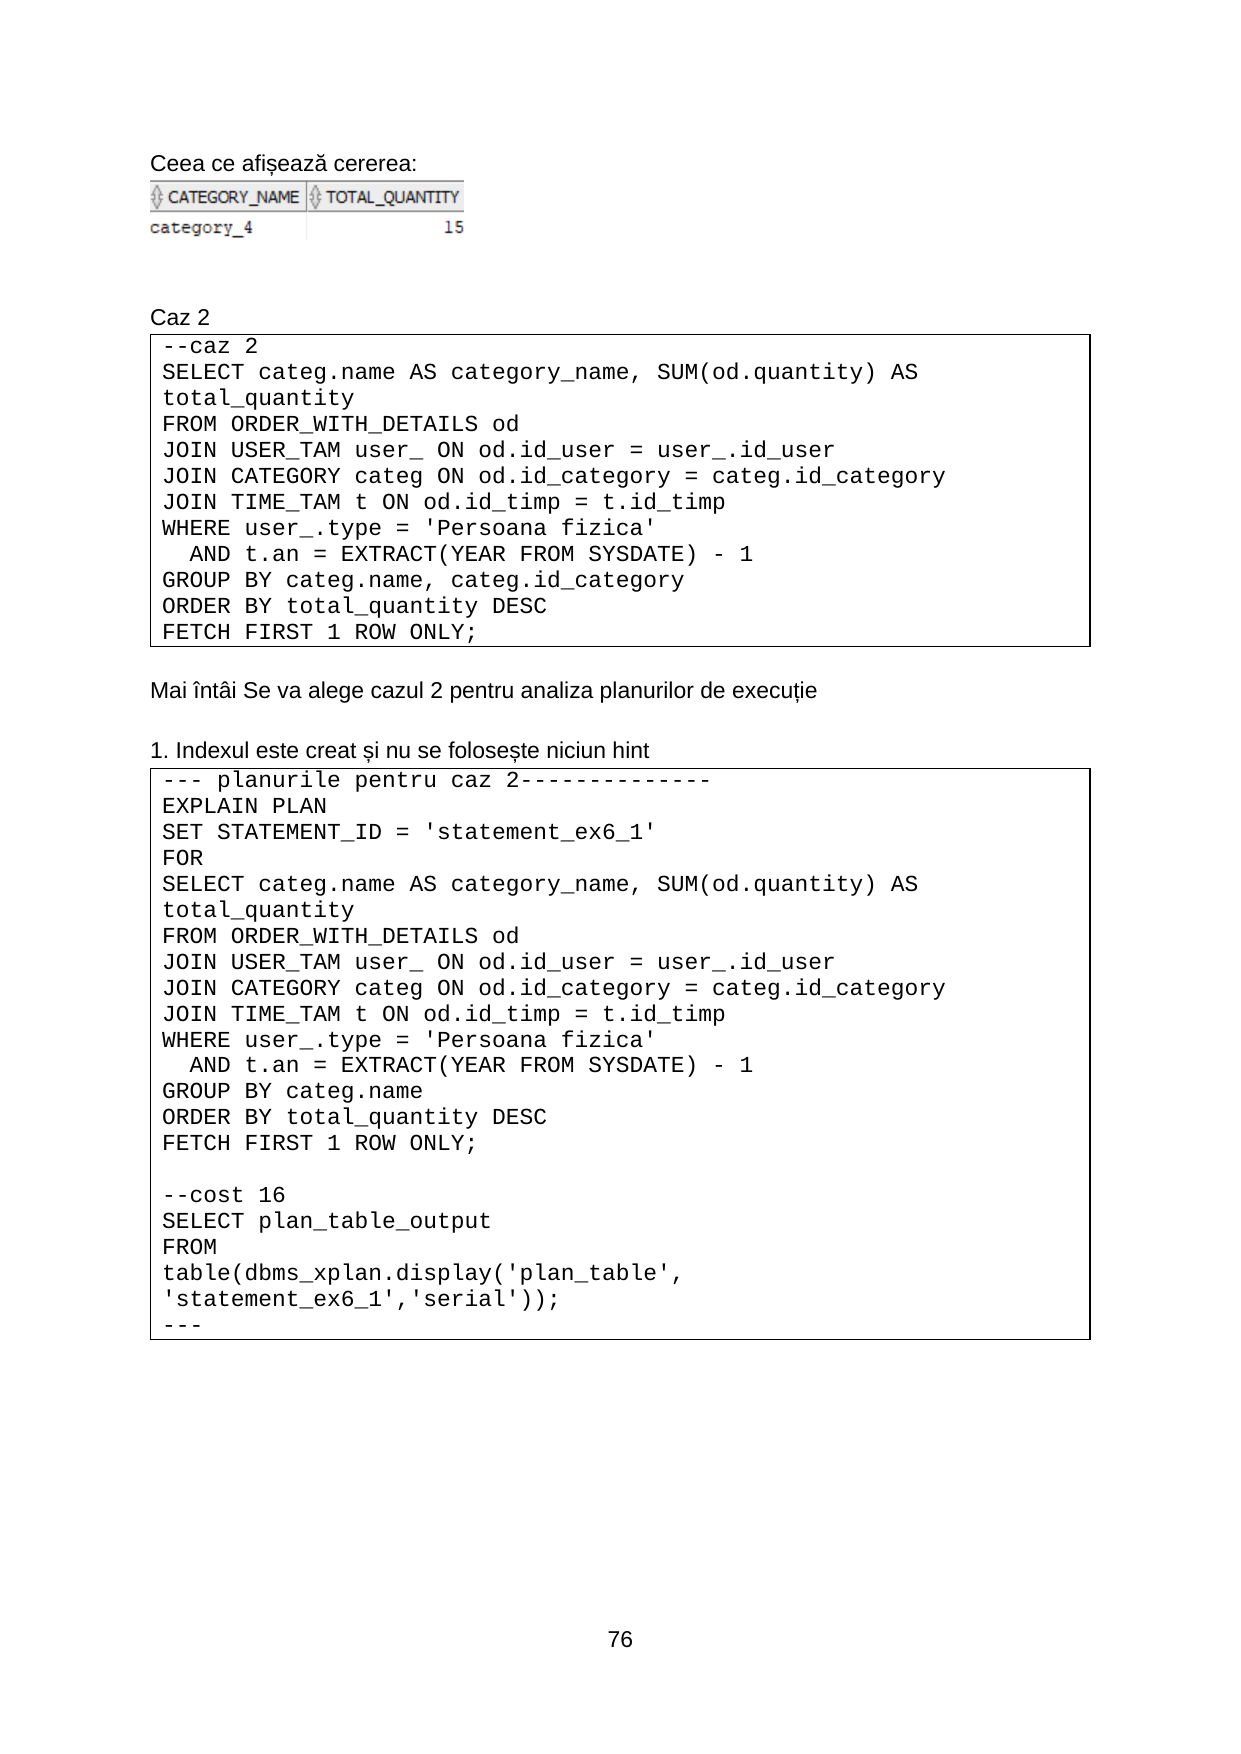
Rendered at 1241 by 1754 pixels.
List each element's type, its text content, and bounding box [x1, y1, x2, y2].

picture [150, 180, 464, 240]
table_header --- planurile pentru caz 2-------------- EXPLAIN PLAN SET STATEMENT_ID = 'statement_ex6_1' FOR SELECT categ.name AS category_name, SUM(od.quantity) AS total_quantity FROM ORDER_WITH_DETAILS od JOIN USER_TAM user_ ON od.id_user = user_.id_user JOIN CATEGORY categ ON od.id_category = categ.id_category JOIN TIME_TAM t ON od.id_timp = t.id_timp WHERE user_.type = 'Persoana fizica' AND t.an = EXTRACT(YEAR FROM SYSDATE) - 1 GROUP BY categ.name ORDER BY total_quantity DESC FETCH FIRST 1 ROW ONLY; --cost 16 SELECT plan_table_output FROM table(dbms_xplan.display('plan_table', 'statement_ex6_1','serial')); --- [151, 769, 1089, 1339]
text 1. Indexul este creat și nu se folosește niciun hint [150, 737, 1090, 764]
text Mai întâi Se va alege cazul 2 pentru analiza planurilor de execuție [150, 677, 1090, 703]
text Ceea ce afișează cererea: [150, 150, 1090, 176]
text Caz 2 [150, 303, 1090, 330]
table_header --caz 2 SELECT categ.name AS category_name, SUM(od.quantity) AS total_quantity FROM ORDER_WITH_DETAILS od JOIN USER_TAM user_ ON od.id_user = user_.id_user JOIN CATEGORY categ ON od.id_category = categ.id_category JOIN TIME_TAM t ON od.id_timp = t.id_timp WHERE user_.type = 'Persoana fizica' AND t.an = EXTRACT(YEAR FROM SYSDATE) - 1 GROUP BY categ.name, categ.id_category ORDER BY total_quantity DESC FETCH FIRST 1 ROW ONLY; [151, 335, 1089, 646]
